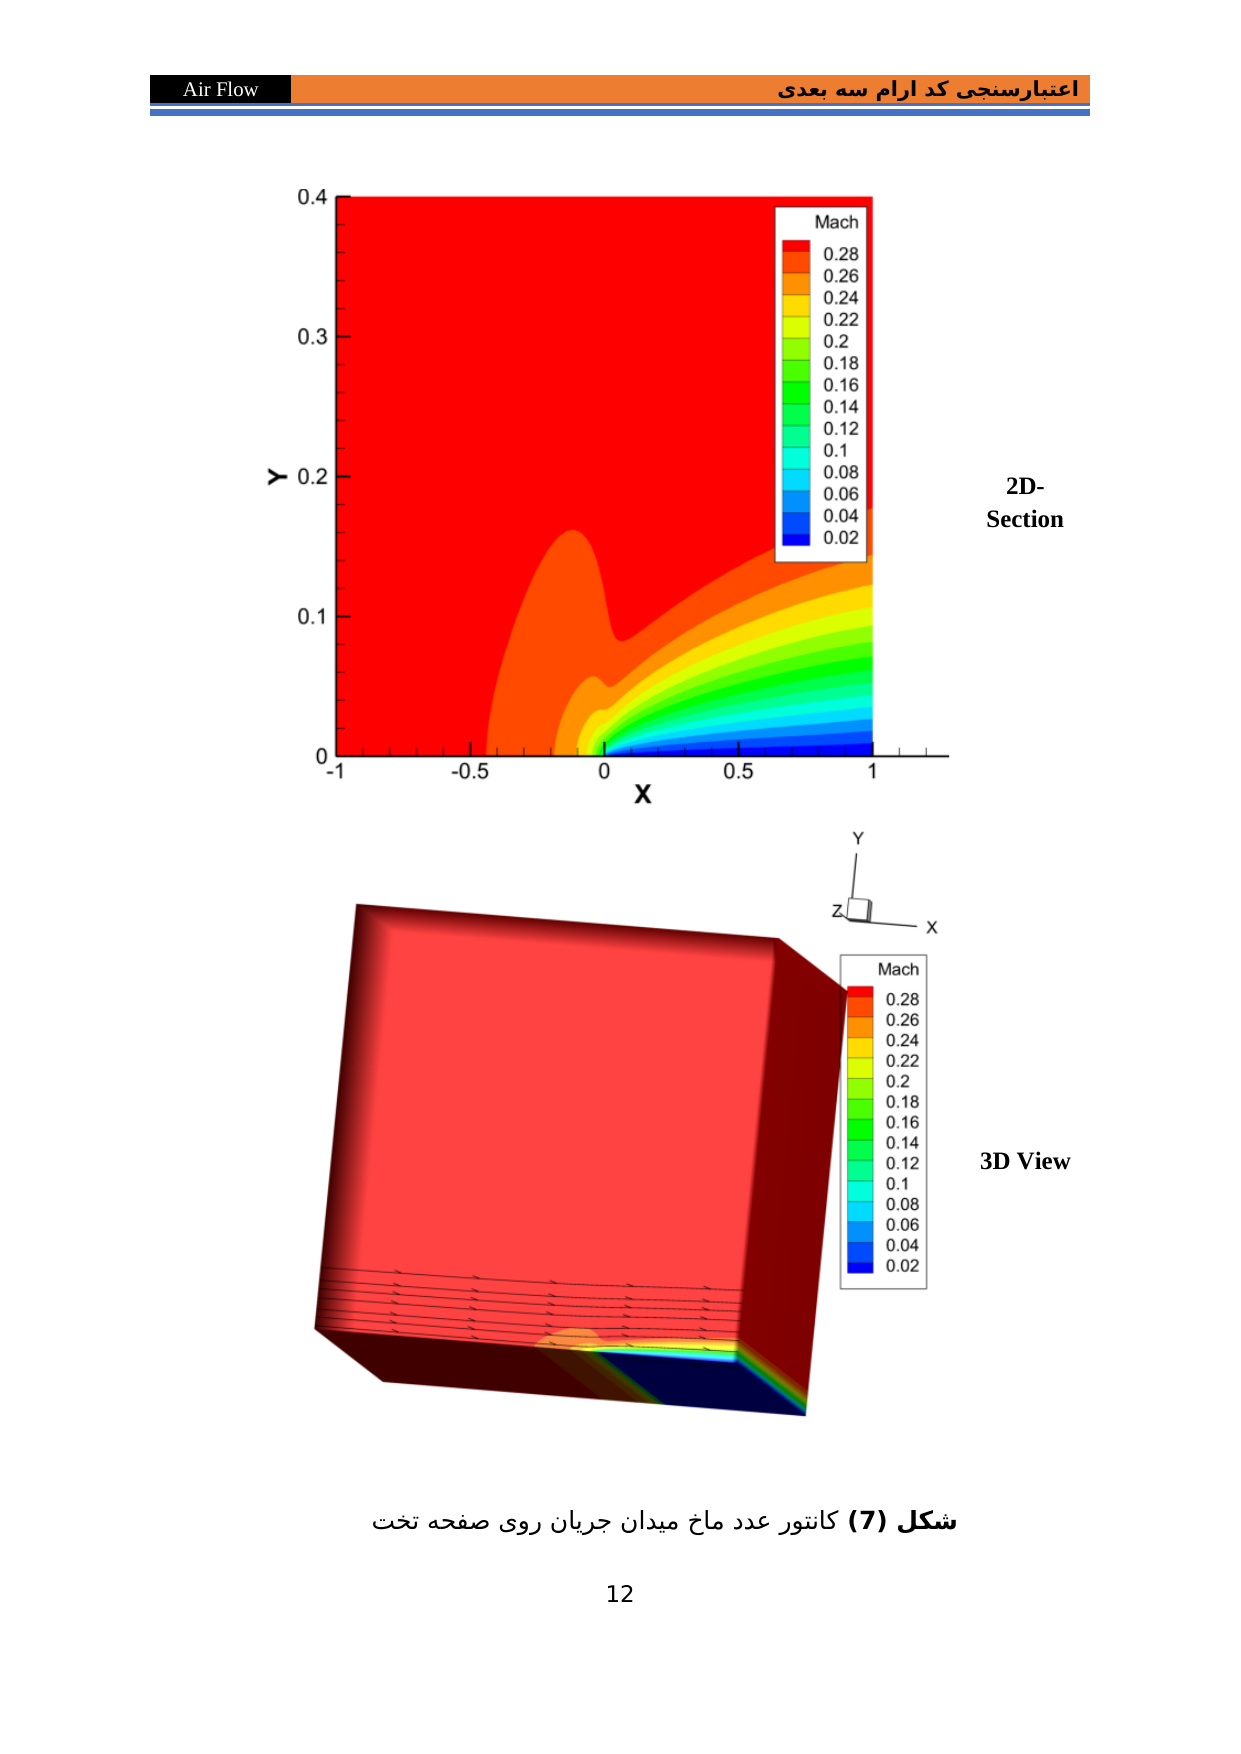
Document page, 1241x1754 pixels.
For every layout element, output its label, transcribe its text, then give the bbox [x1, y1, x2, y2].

table_header 2D-Section [961, 189, 1090, 819]
picture [209, 818, 950, 1502]
table_cell 3D View [961, 819, 1090, 1506]
text کانتور عدد ماخ میدان جریان روی صفحه تخت [150, 1506, 1060, 1535]
table_cell [150, 819, 961, 1506]
table_header [150, 189, 961, 819]
picture [256, 189, 950, 815]
